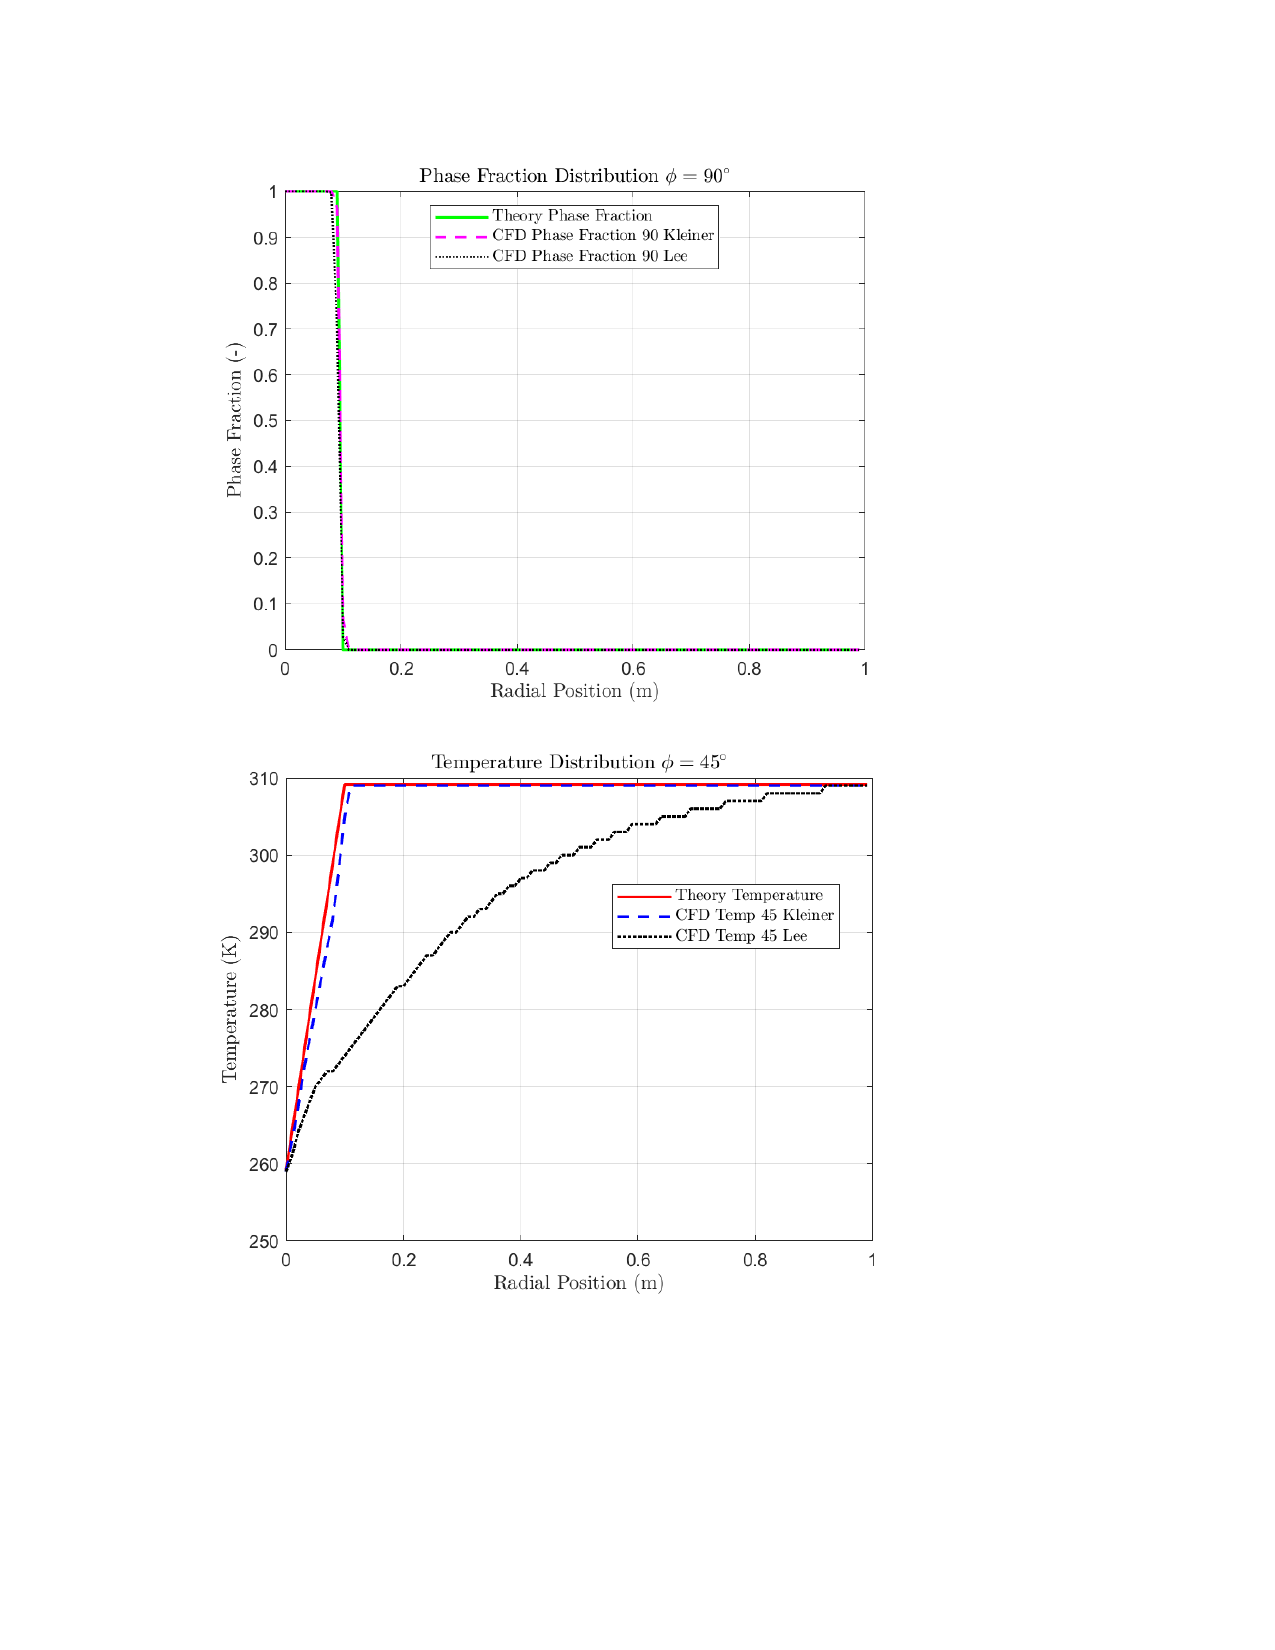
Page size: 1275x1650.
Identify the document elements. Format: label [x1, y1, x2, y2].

picture [187, 735, 944, 1303]
picture [187, 150, 936, 711]
